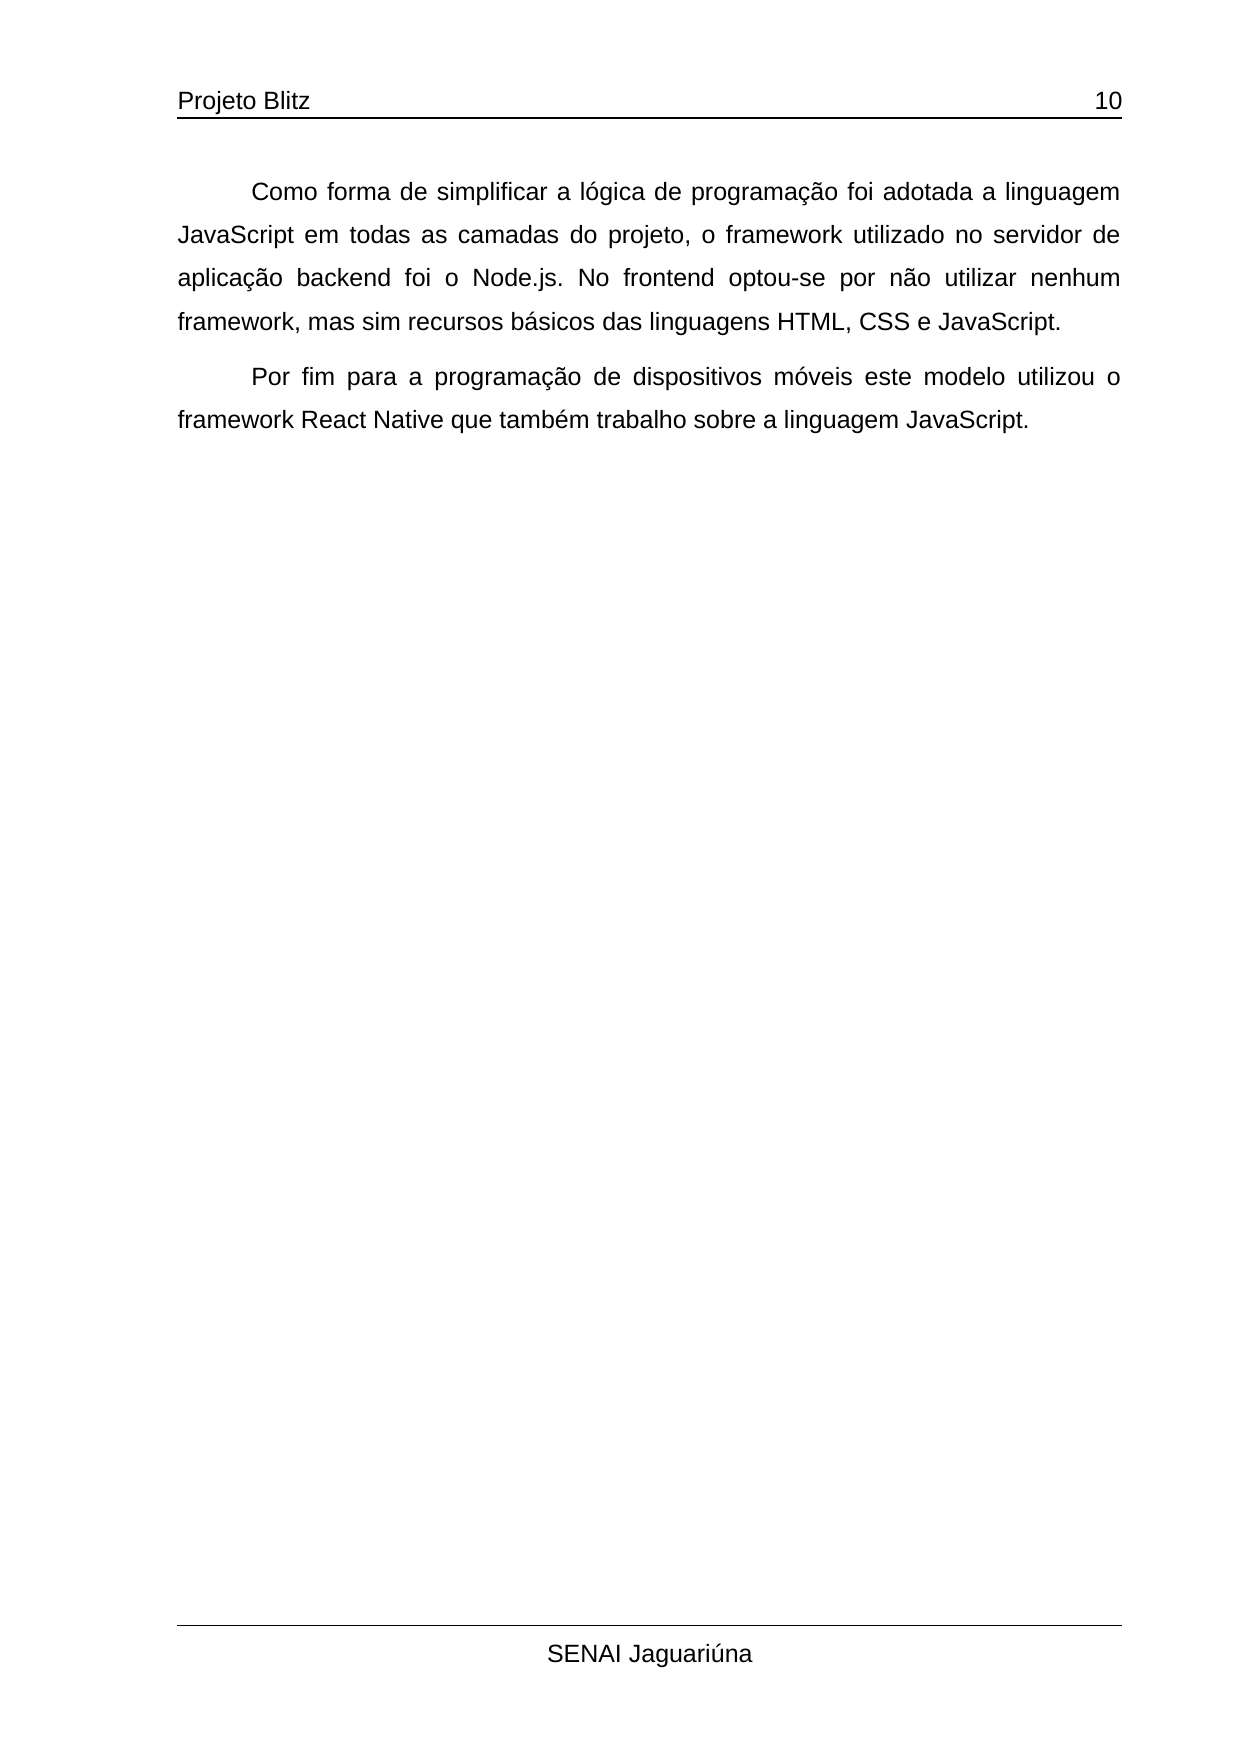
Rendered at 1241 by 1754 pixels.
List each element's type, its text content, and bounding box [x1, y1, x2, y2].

text Por fim para a programação de dispositivos móveis este modelo utilizou o framework React Native que também trabalho sobre a linguagem JavaScript. [177, 362, 1122, 434]
text Como forma de simplificar a lógica de programação foi adotada a linguagem JavaScript em todas as camadas do projeto, o framework utilizado no servidor de aplicação backend foi o Node.js. No frontend optou-se por não utilizar nenhum framework, mas sim recursos básicos das linguagens HTML, CSS e JavaScript. [177, 177, 1122, 335]
